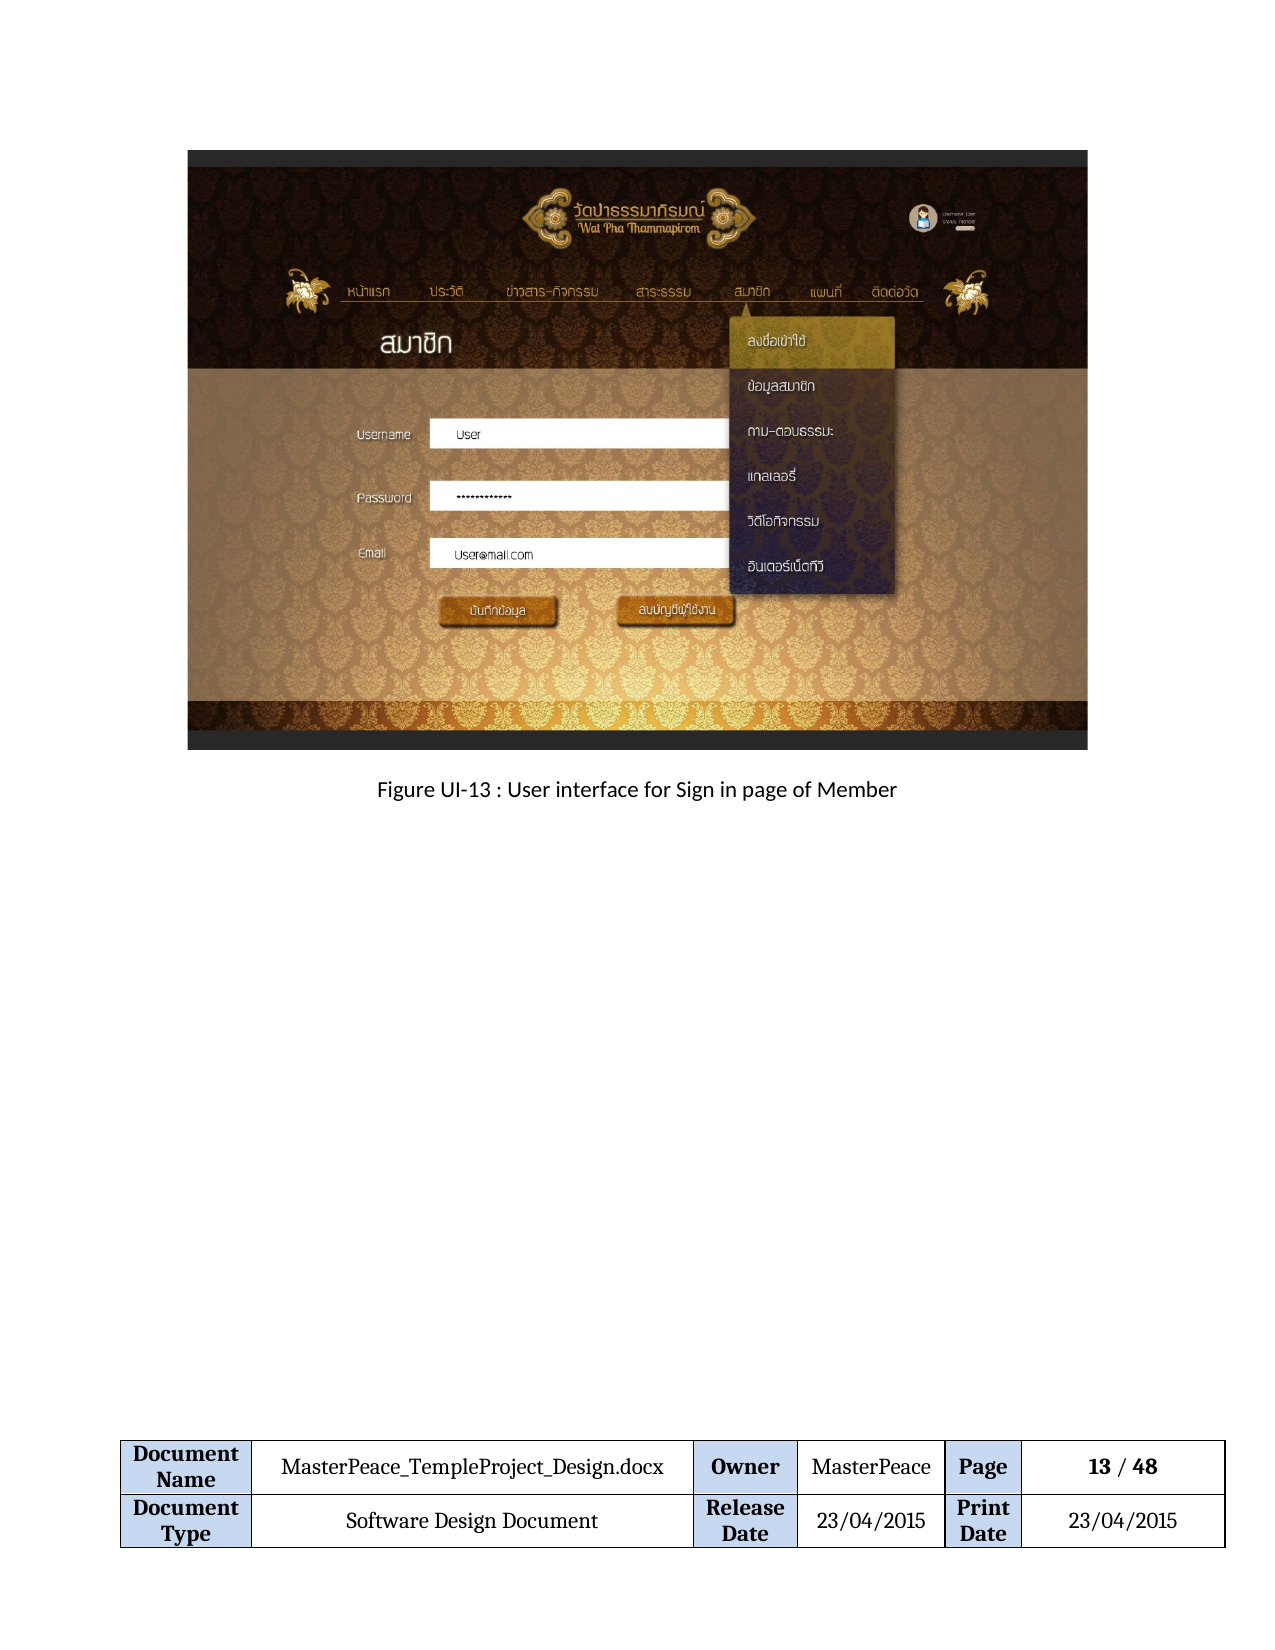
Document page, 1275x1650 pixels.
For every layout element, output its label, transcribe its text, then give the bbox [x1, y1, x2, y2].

picture [187, 150, 1088, 750]
text Figure UI-13 : User interface for Sign in page of Member [150, 775, 1125, 803]
